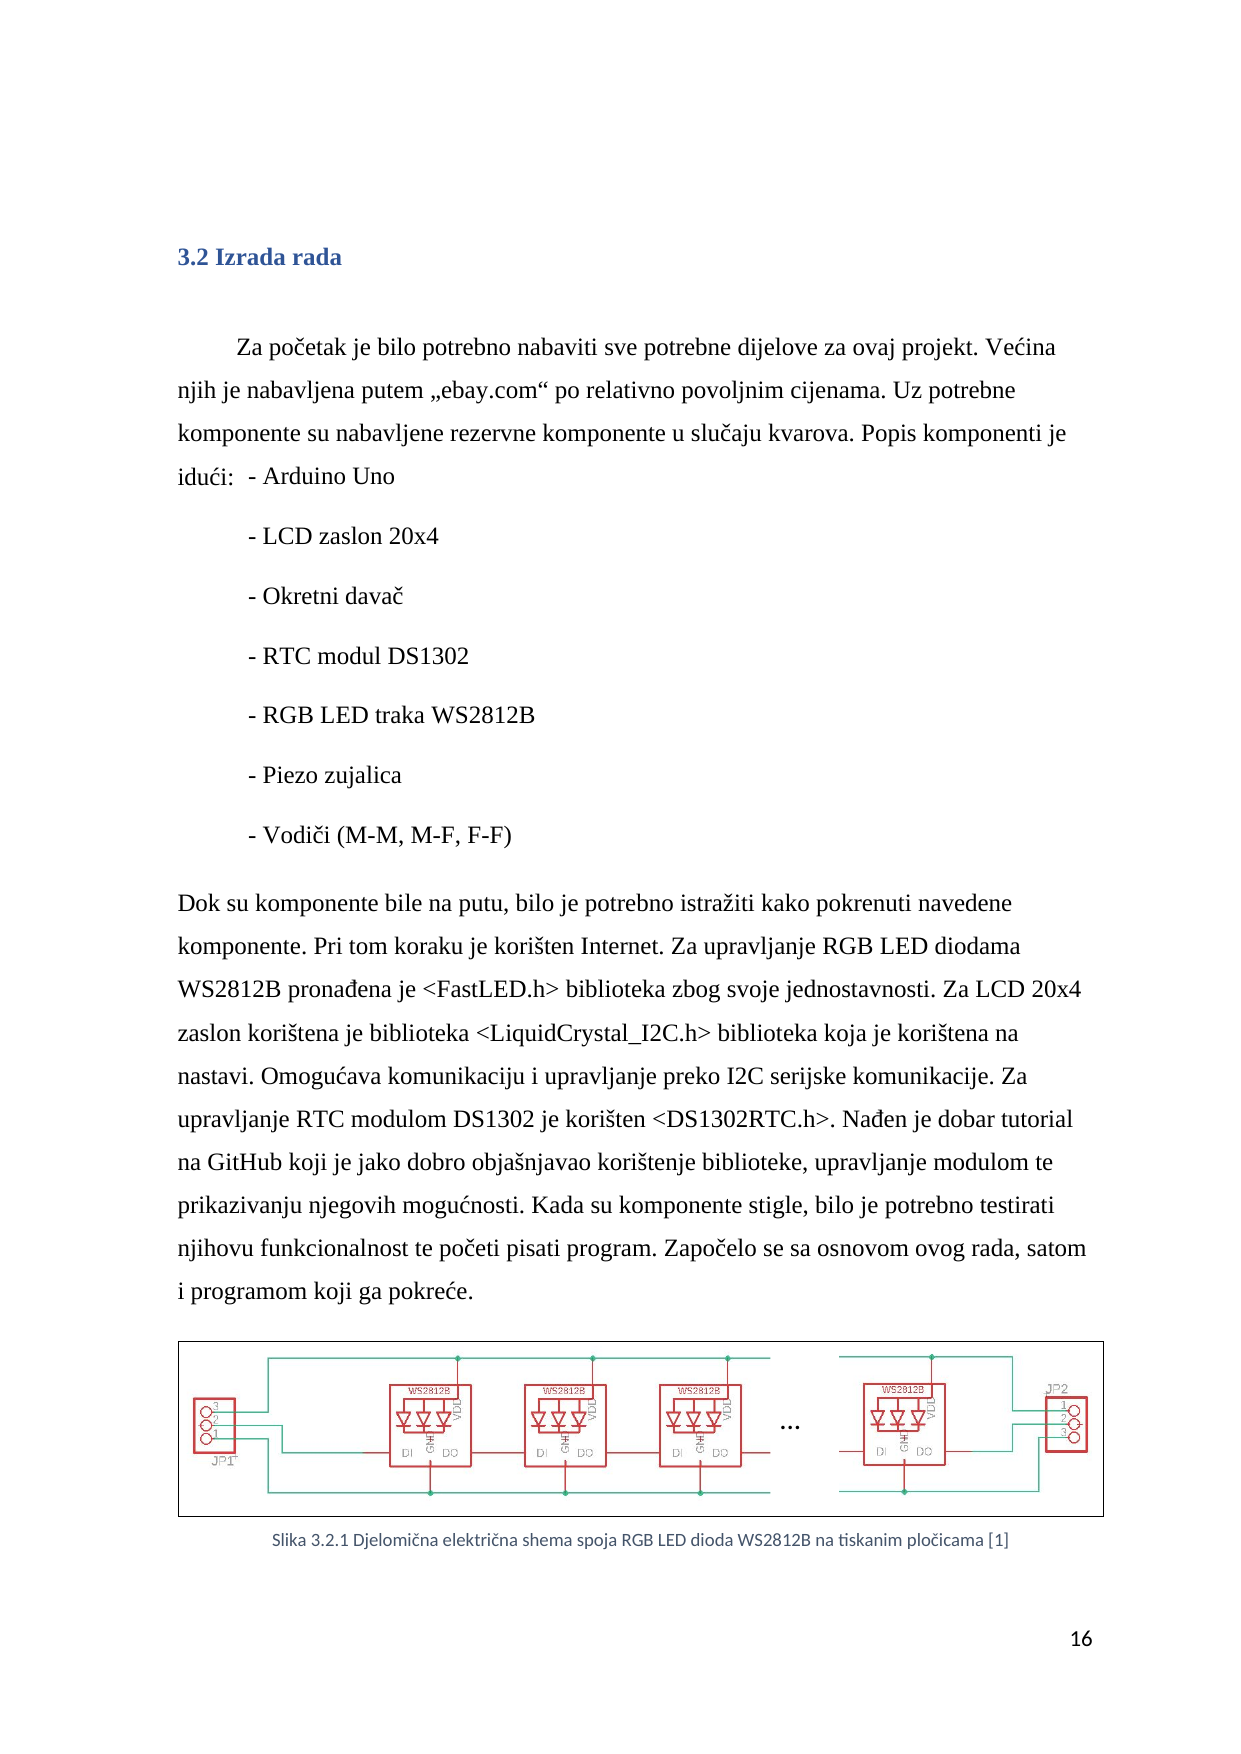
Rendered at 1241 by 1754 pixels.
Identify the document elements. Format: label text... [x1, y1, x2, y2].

text Za početak je bilo potrebno nabaviti sve potrebne dijelove za ovaj projekt. Većina njih je nabavljena putem „ebay.com“ po relativno povoljnim cijenama. Uz potrebne komponente su nabavljene rezervne komponente u slučaju kvarova. Popis komponenti je idući: [177, 332, 1092, 490]
text Dok su komponente bile na putu, bilo je potrebno istražiti kako pokrenuti navedene komponente. Pri tom koraku je korišten Internet. Za upravljanje RGB LED diodama WS2812B pronađena je <FastLED.h> biblioteka zbog svoje jednostavnosti. Za LCD 20x4 zaslon korištena je biblioteka <LiquidCrystal_I2C.h> biblioteka koja je korištena na nastavi. Omogućava komunikaciju i upravljanje preko I2C serijske komunikacije. Za upravljanje RTC modulom DS1302 je korišten <DS1302RTC.h>. Nađen je dobar tutorial na GitHub koji je jako dobro objašnjavao korištenje biblioteke, upravljanje modulom te prikazivanju njegovih mogućnosti. Kada su komponente stigle, bilo je potrebno testirati njihovu funkcionalnost te početi pisati program. Započelo se sa osnovom ovog rada, satom i programom koji ga pokreće. [177, 888, 1092, 1305]
subtitle 3.2 Izrada rada [177, 242, 1092, 271]
picture [839, 1352, 1093, 1498]
picture [179, 1342, 771, 1509]
